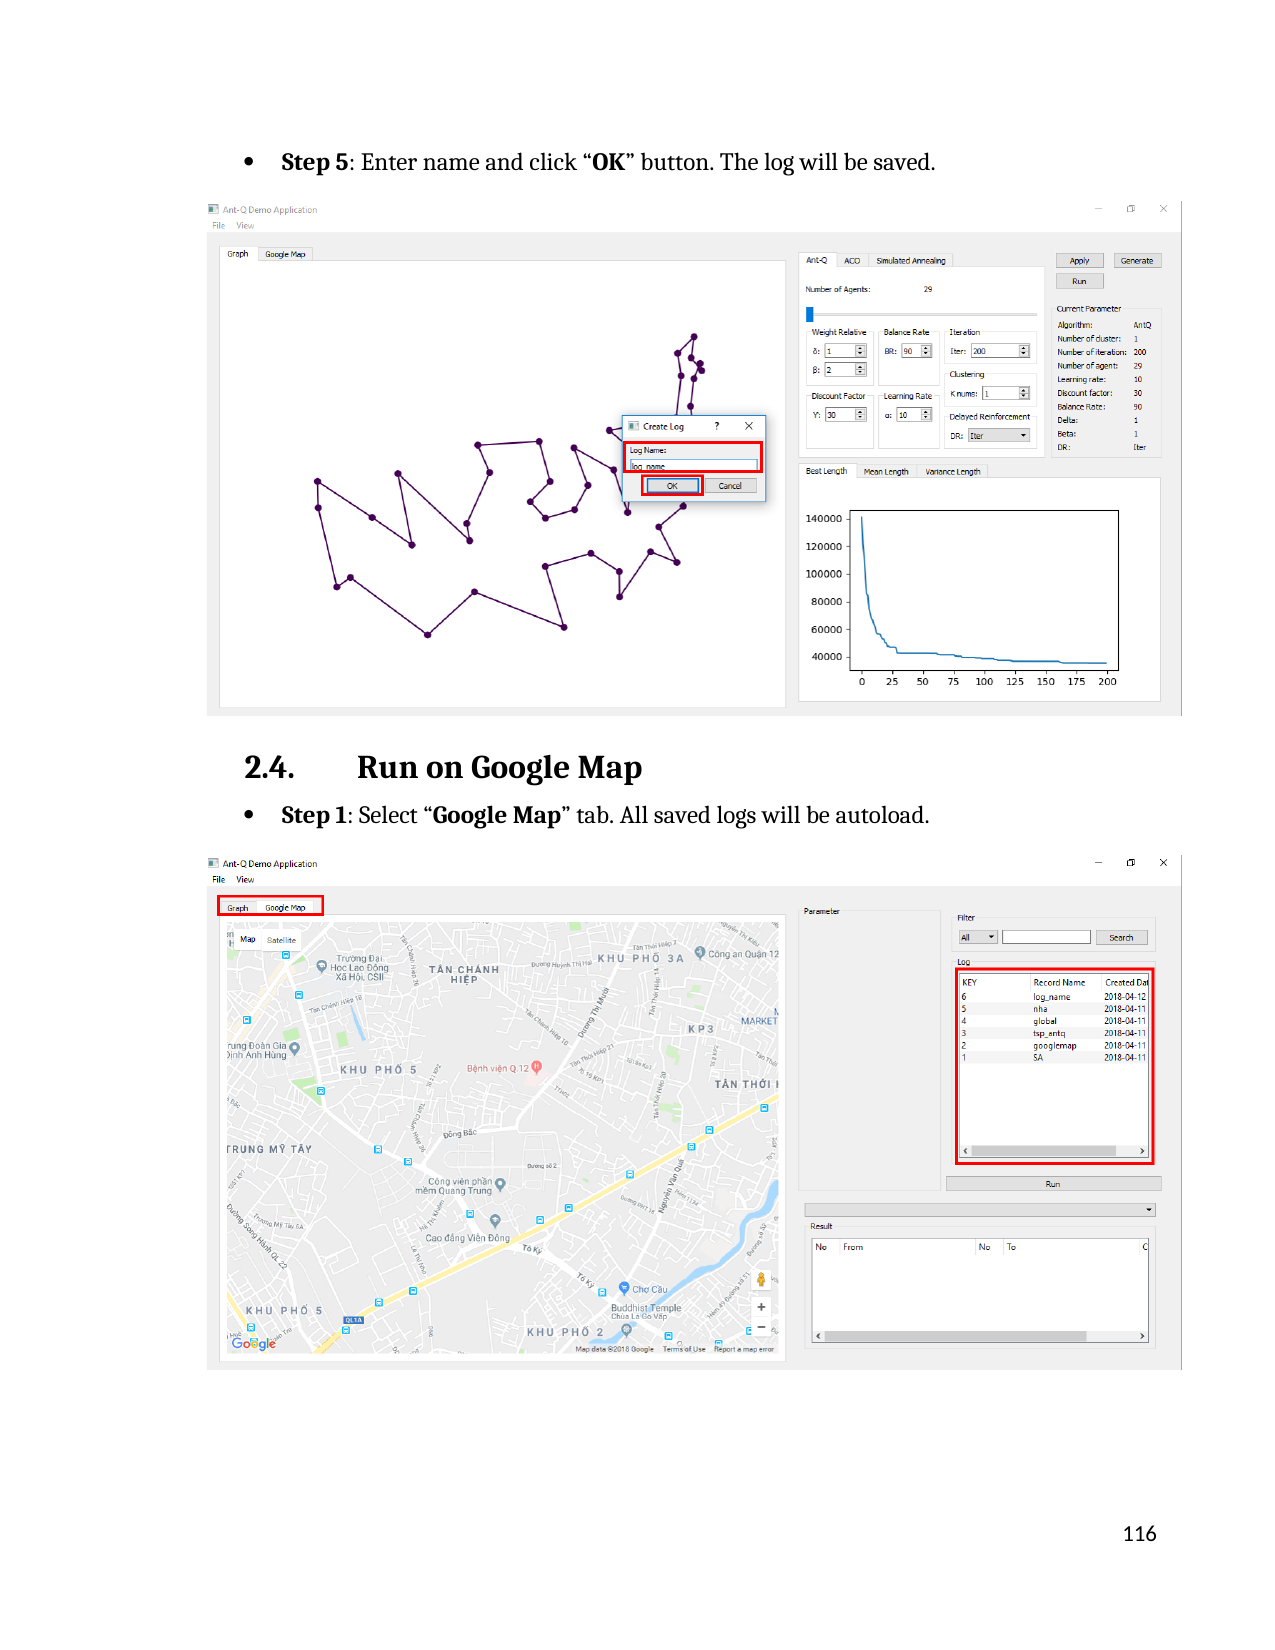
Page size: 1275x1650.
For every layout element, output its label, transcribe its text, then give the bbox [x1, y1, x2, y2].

list Step 5: Enter name and click “OK” button. The log will be saved. [244, 148, 1157, 176]
list Step 1: Select “Google Map” tab. All saved logs will be autoload. [244, 801, 1157, 830]
picture [206, 855, 1182, 1370]
subtitle Run on Google Map [244, 749, 1157, 787]
picture [206, 201, 1182, 716]
